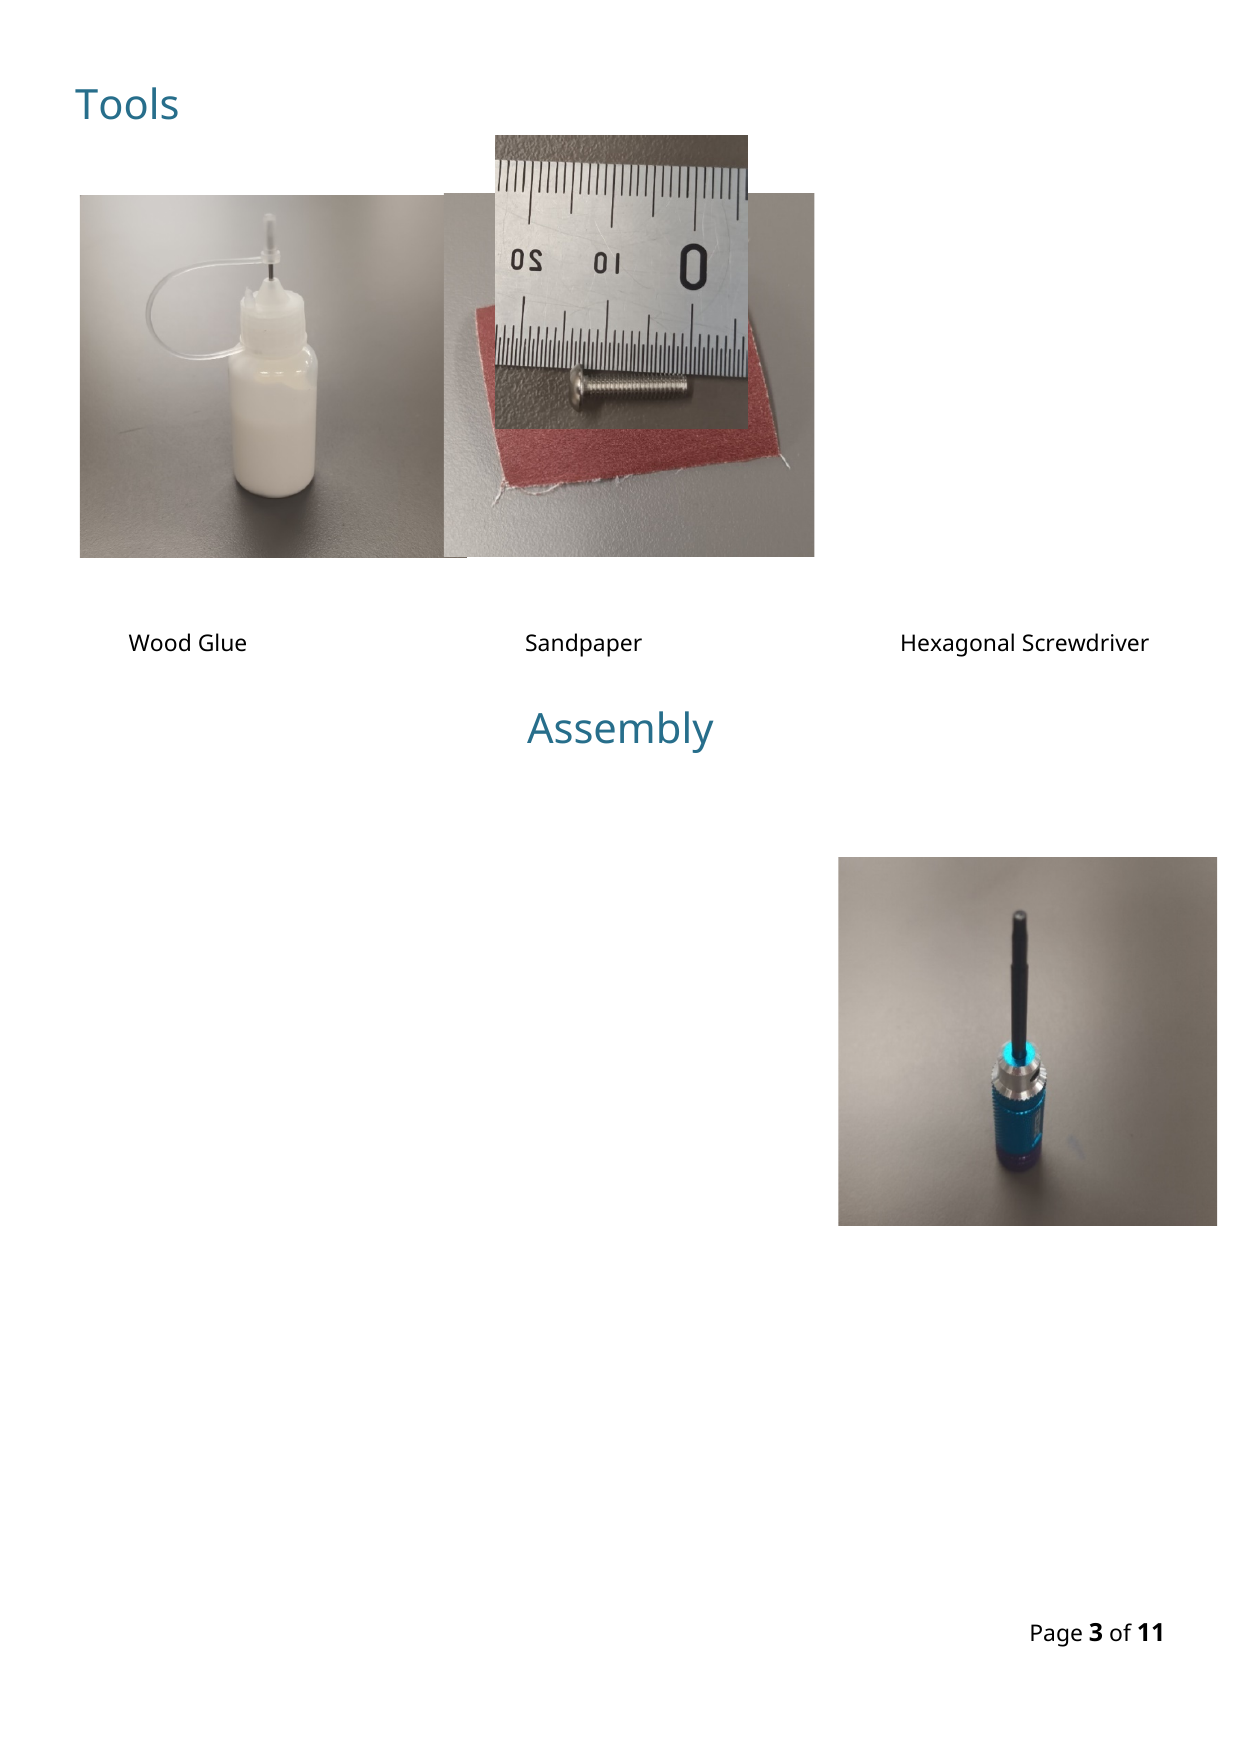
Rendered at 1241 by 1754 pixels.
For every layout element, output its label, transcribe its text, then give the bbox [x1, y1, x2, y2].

picture [79, 135, 815, 558]
subtitle Assembly [75, 698, 1165, 755]
text Wood Glue Sandpaper Hexagonal Screwdriver [75, 627, 1165, 658]
subtitle Tools [75, 75, 389, 132]
picture [838, 857, 1218, 1226]
